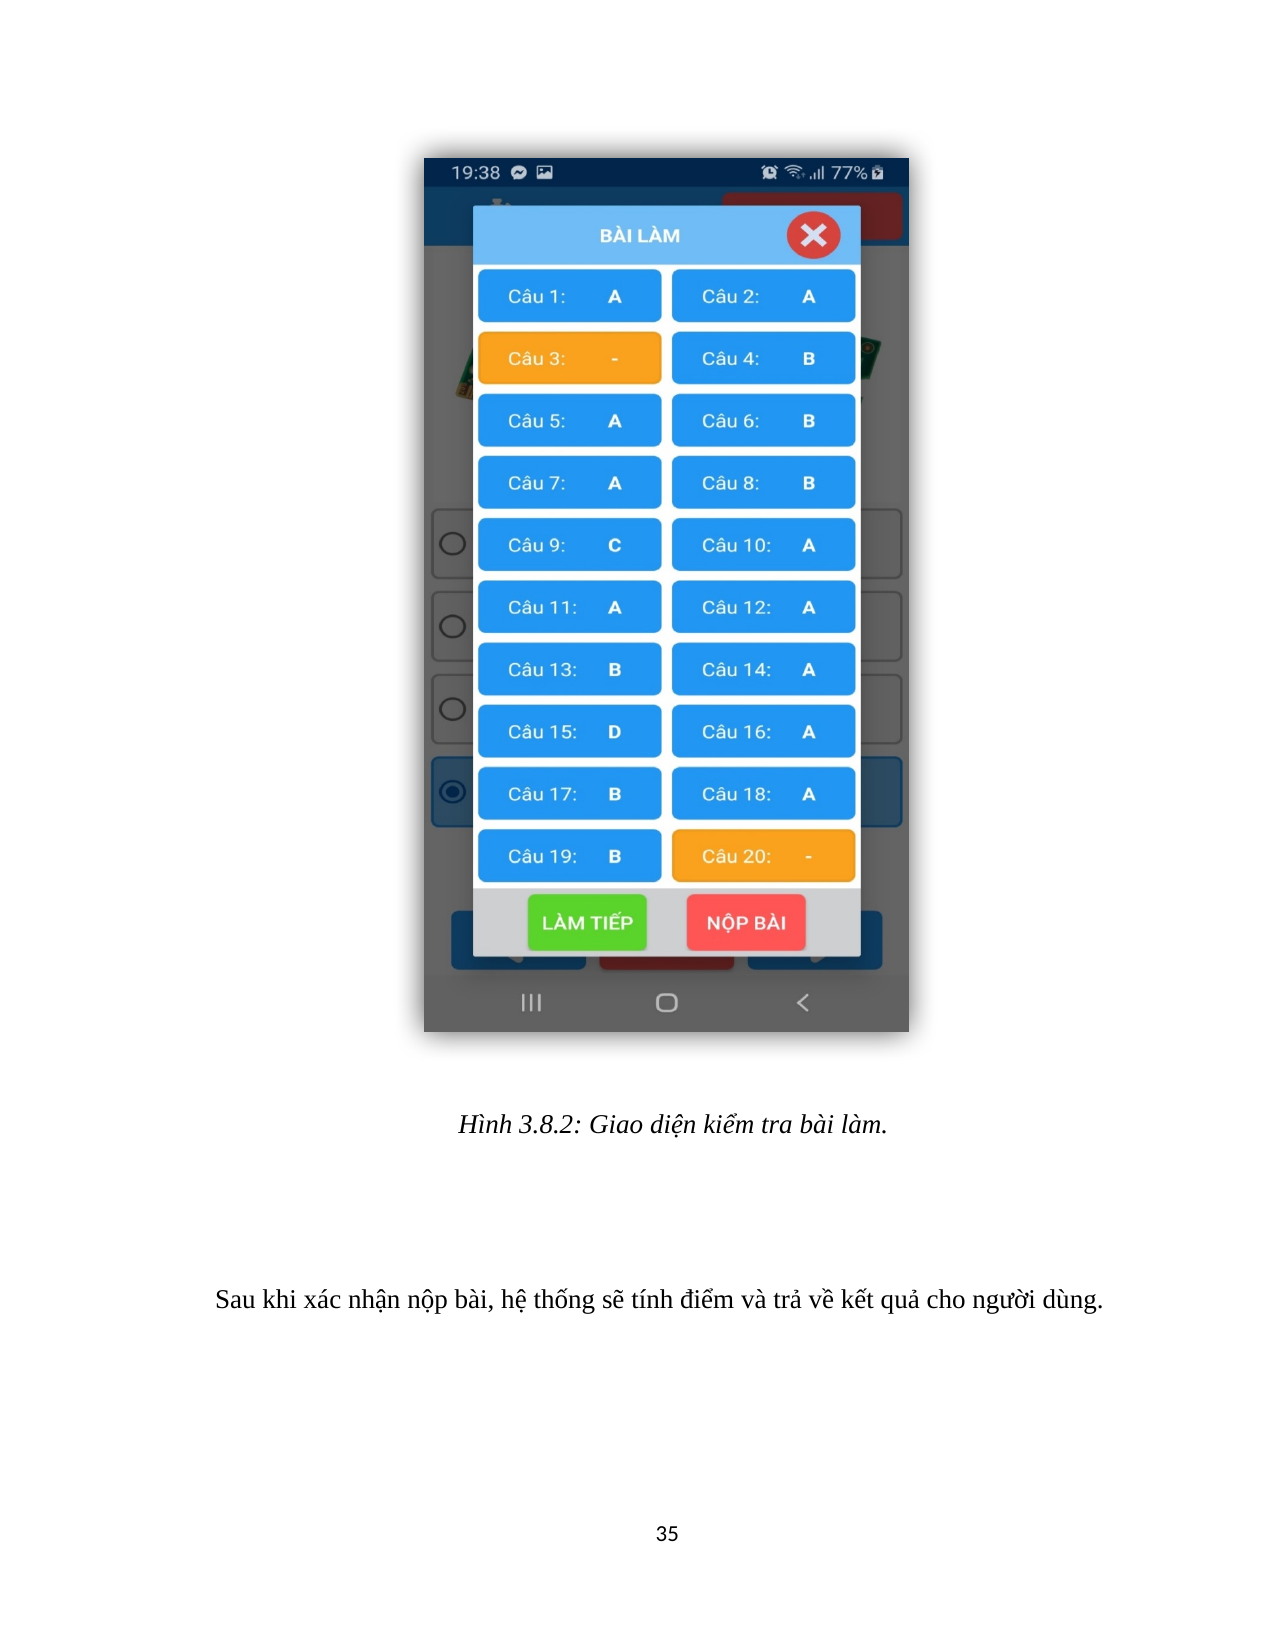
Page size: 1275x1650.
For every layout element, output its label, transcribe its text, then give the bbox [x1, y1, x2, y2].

picture [424, 158, 909, 1032]
text Sau khi xác nhận nộp bài, hệ thống sẽ tính điểm và trả về kết quả cho người dùng. [177, 1283, 1157, 1314]
